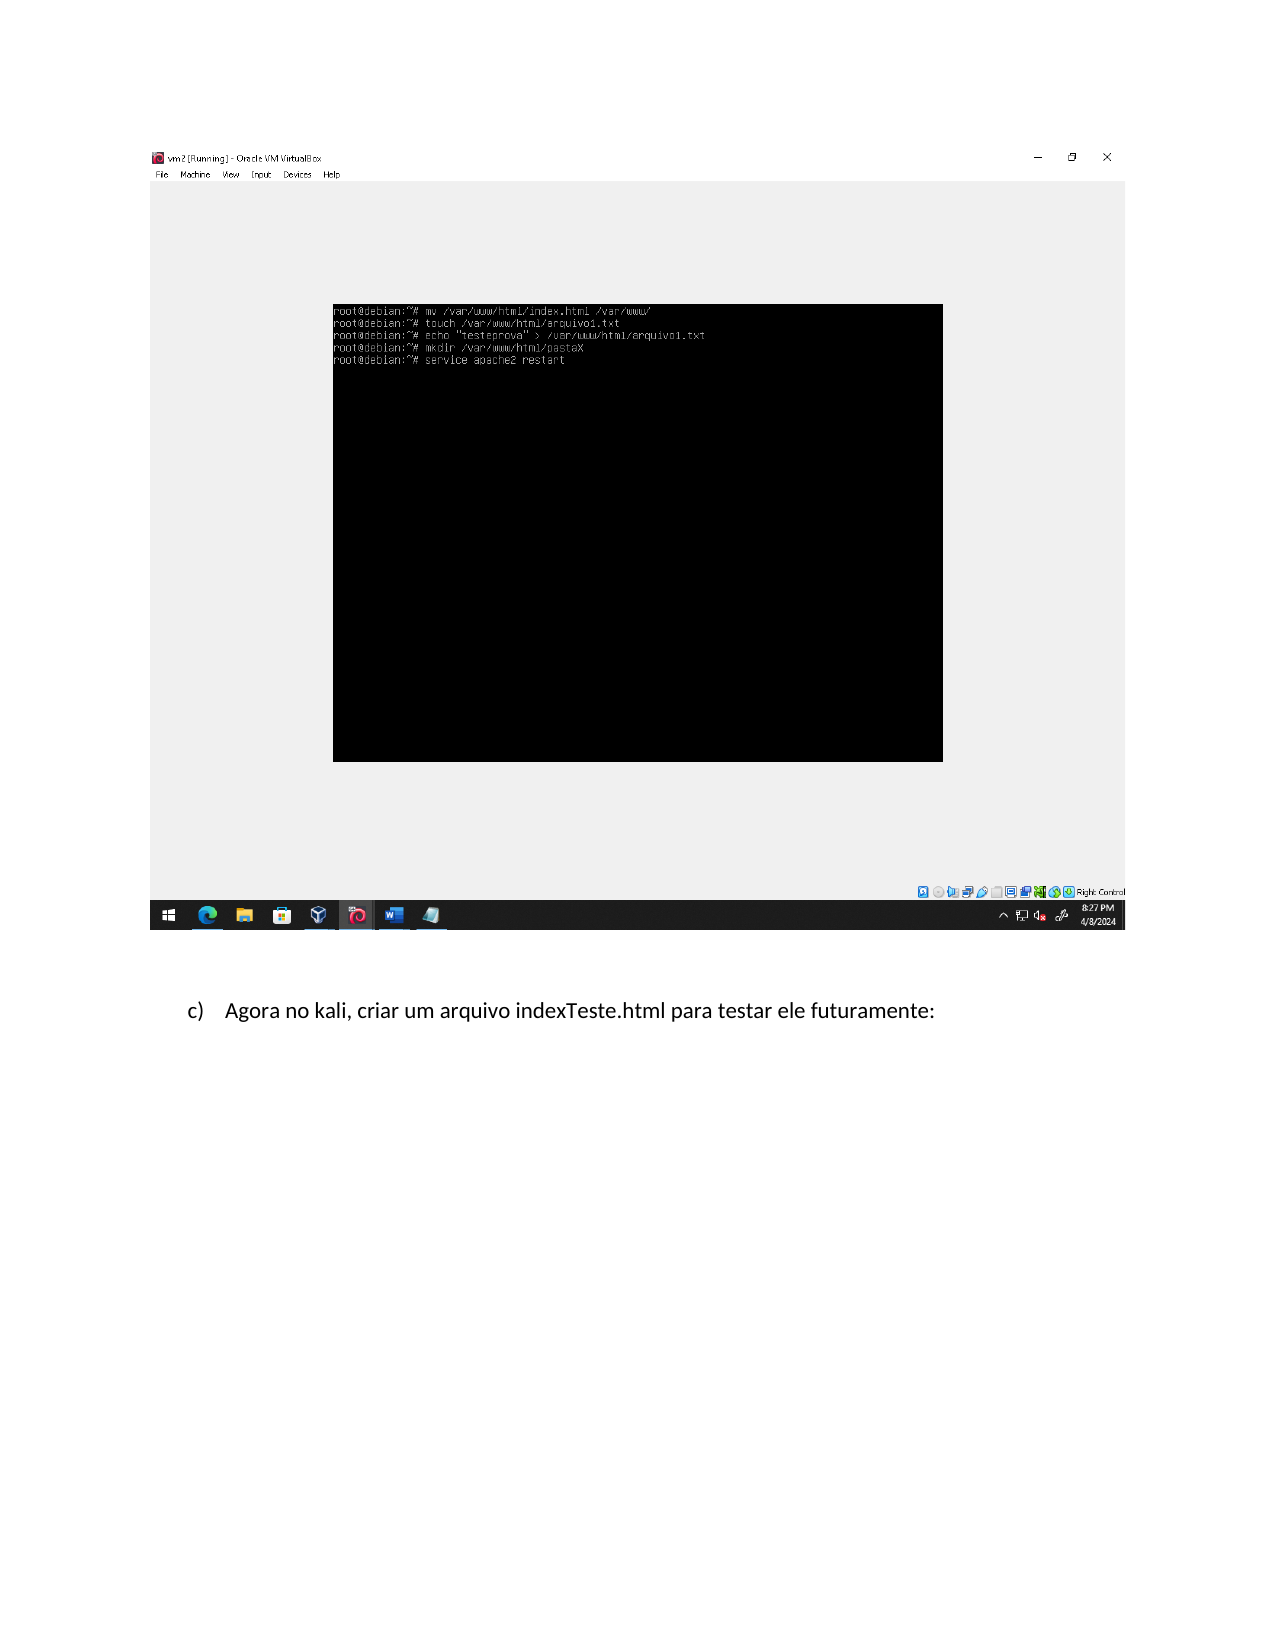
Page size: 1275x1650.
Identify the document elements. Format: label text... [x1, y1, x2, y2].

picture [150, 150, 1125, 930]
list Agora no kali, criar um arquivo indexTeste.html para testar ele futuramente: [187, 996, 1125, 1024]
